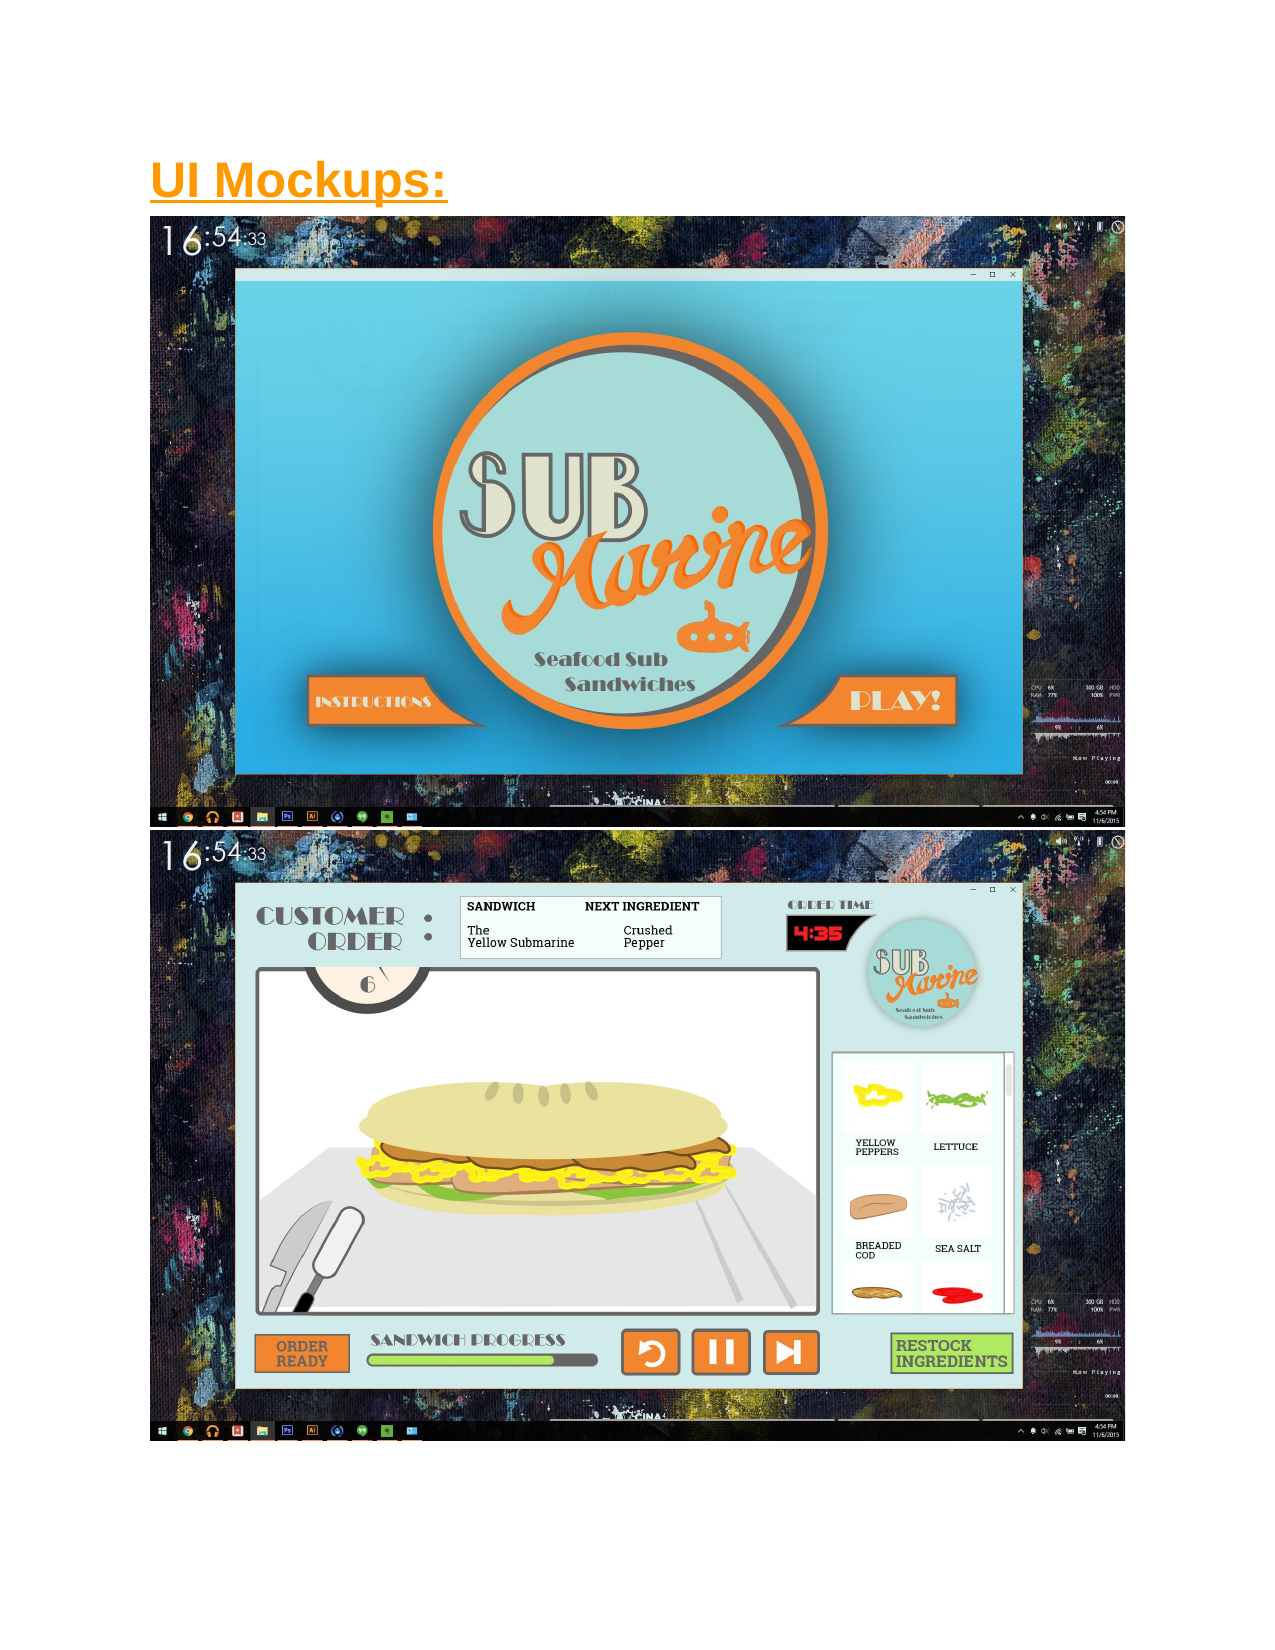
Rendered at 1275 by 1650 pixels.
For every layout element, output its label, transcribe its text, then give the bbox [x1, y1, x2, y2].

picture [150, 216, 1125, 827]
picture [150, 830, 1125, 1441]
text UI Mockups: [150, 150, 1125, 207]
